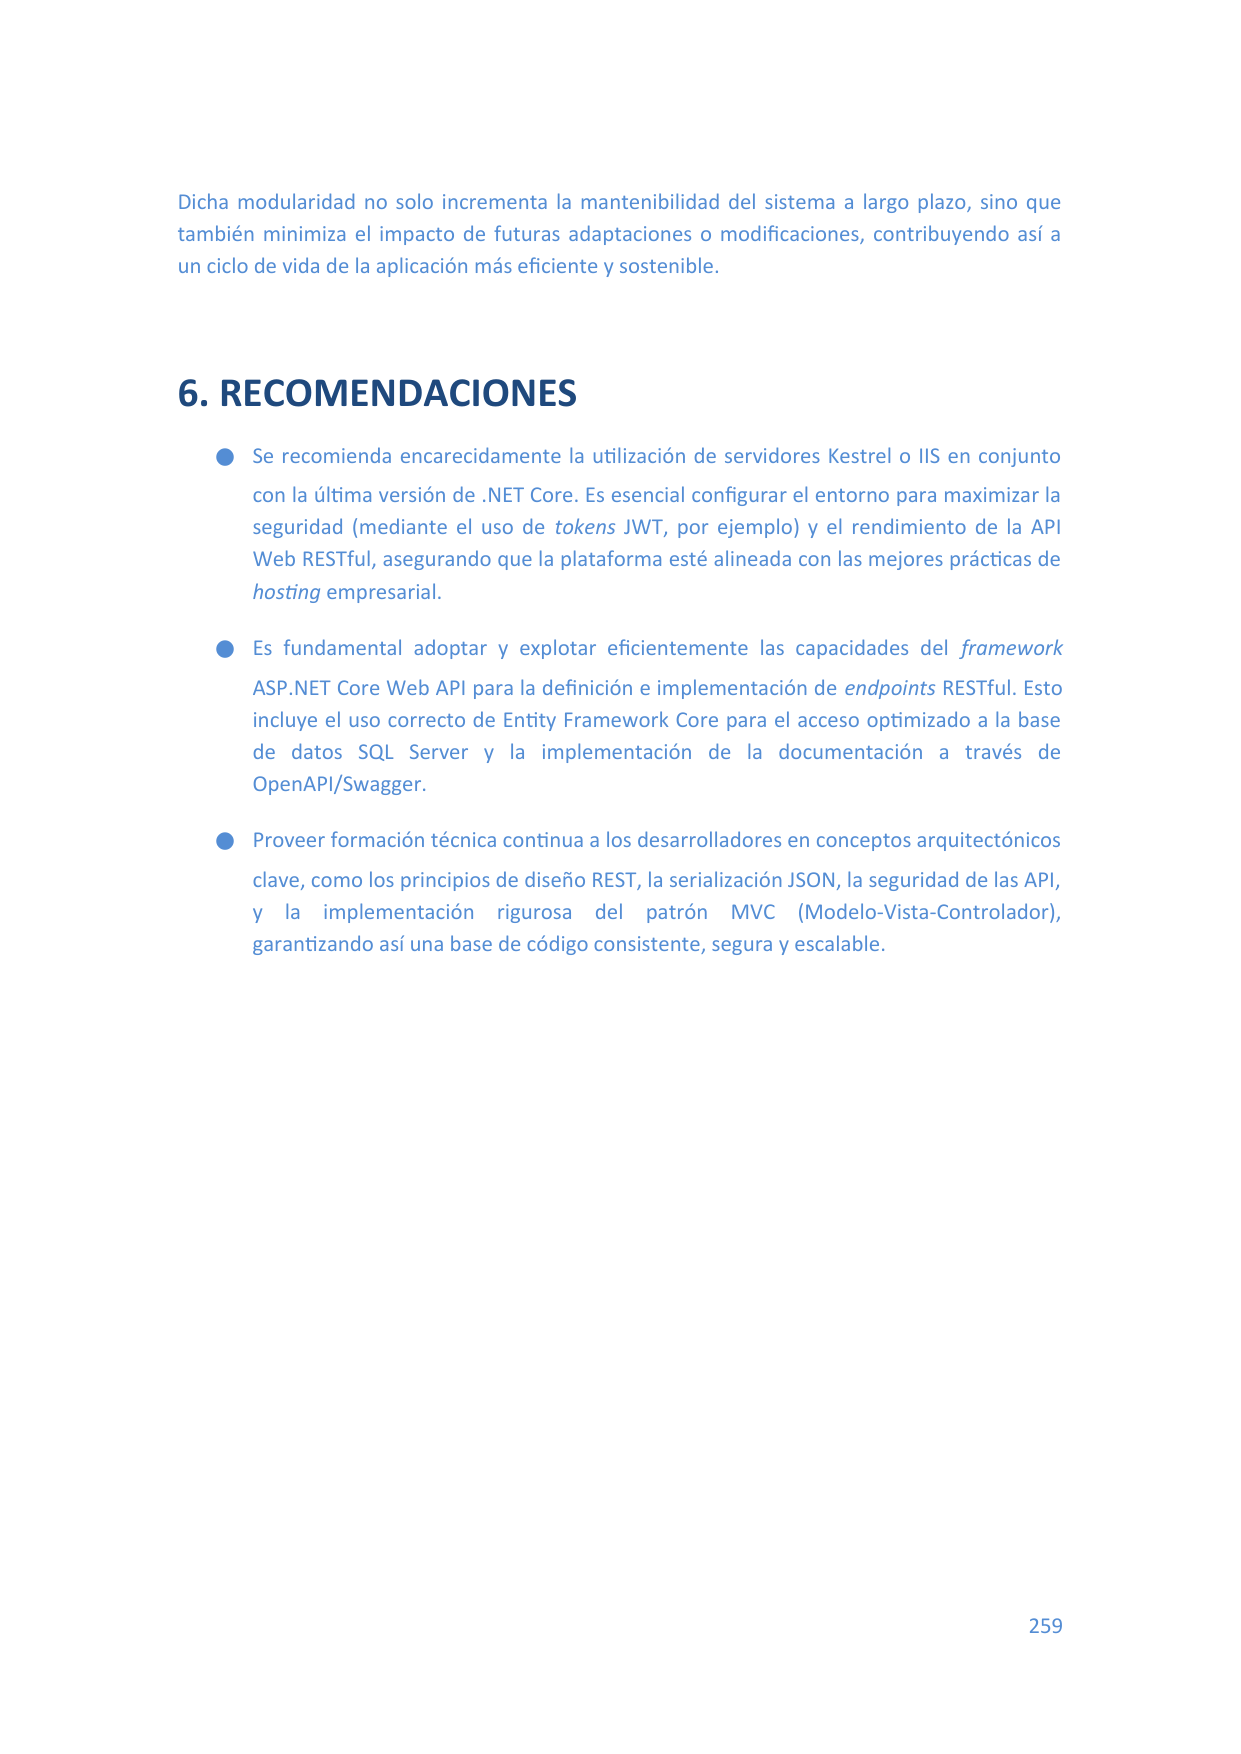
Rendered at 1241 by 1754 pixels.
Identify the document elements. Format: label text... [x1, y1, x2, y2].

list Se recomienda encarecidamente la utilización de servidores Kestrel o IIS en conjunto con la última versión de .NET Core. Es esencial configurar el entorno para maximizar la seguridad (mediante el uso de tokens JWT, por ejemplo) y el rendimiento de la API Web RESTful, asegurando que la plataforma esté alineada con las mejores prácticas de hosting empresarial. [215, 429, 1063, 605]
list Proveer formación técnica continua a los desarrolladores en conceptos arquitectónicos clave, como los principios de diseño REST, la serialización JSON, la seguridad de las API, y la implementación rigurosa del patrón MVC (Modelo-Vista-Controlador), garantizando así una base de código consistente, segura y escalable. [215, 814, 1063, 957]
subtitle 6. RECOMENDACIONES [177, 366, 1063, 417]
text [177, 187, 1063, 279]
list Es fundamental adoptar y explotar eficientemente las capacidades del framework ASP.NET Core Web API para la definición e implementación de endpoints RESTful. Esto incluye el uso correcto de Entity Framework Core para el acceso optimizado a la base de datos SQL Server y la implementación de la documentación a través de OpenAPI/Swagger. [215, 621, 1063, 797]
